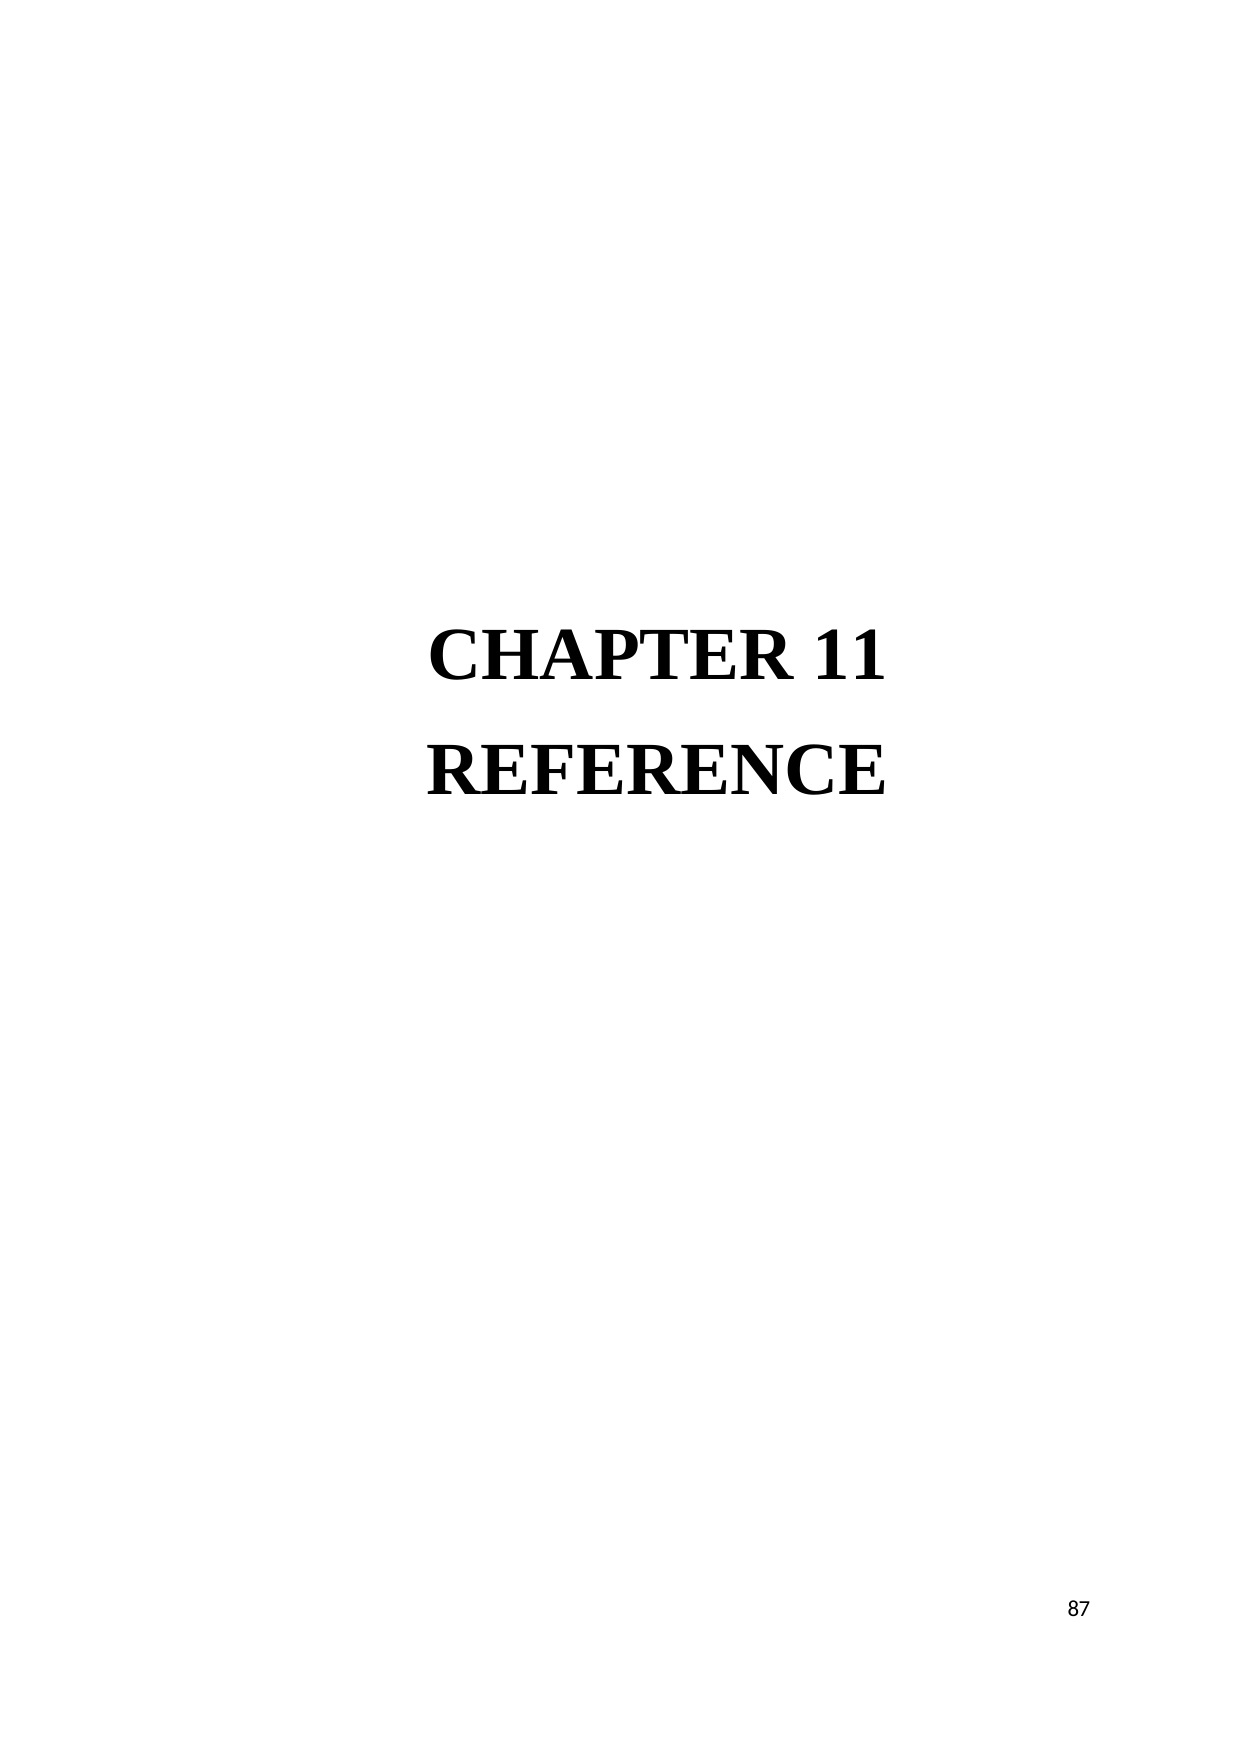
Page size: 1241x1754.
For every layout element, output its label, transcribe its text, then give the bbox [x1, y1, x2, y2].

subtitle CHAPTER 11 REFERENCE [426, 610, 951, 811]
